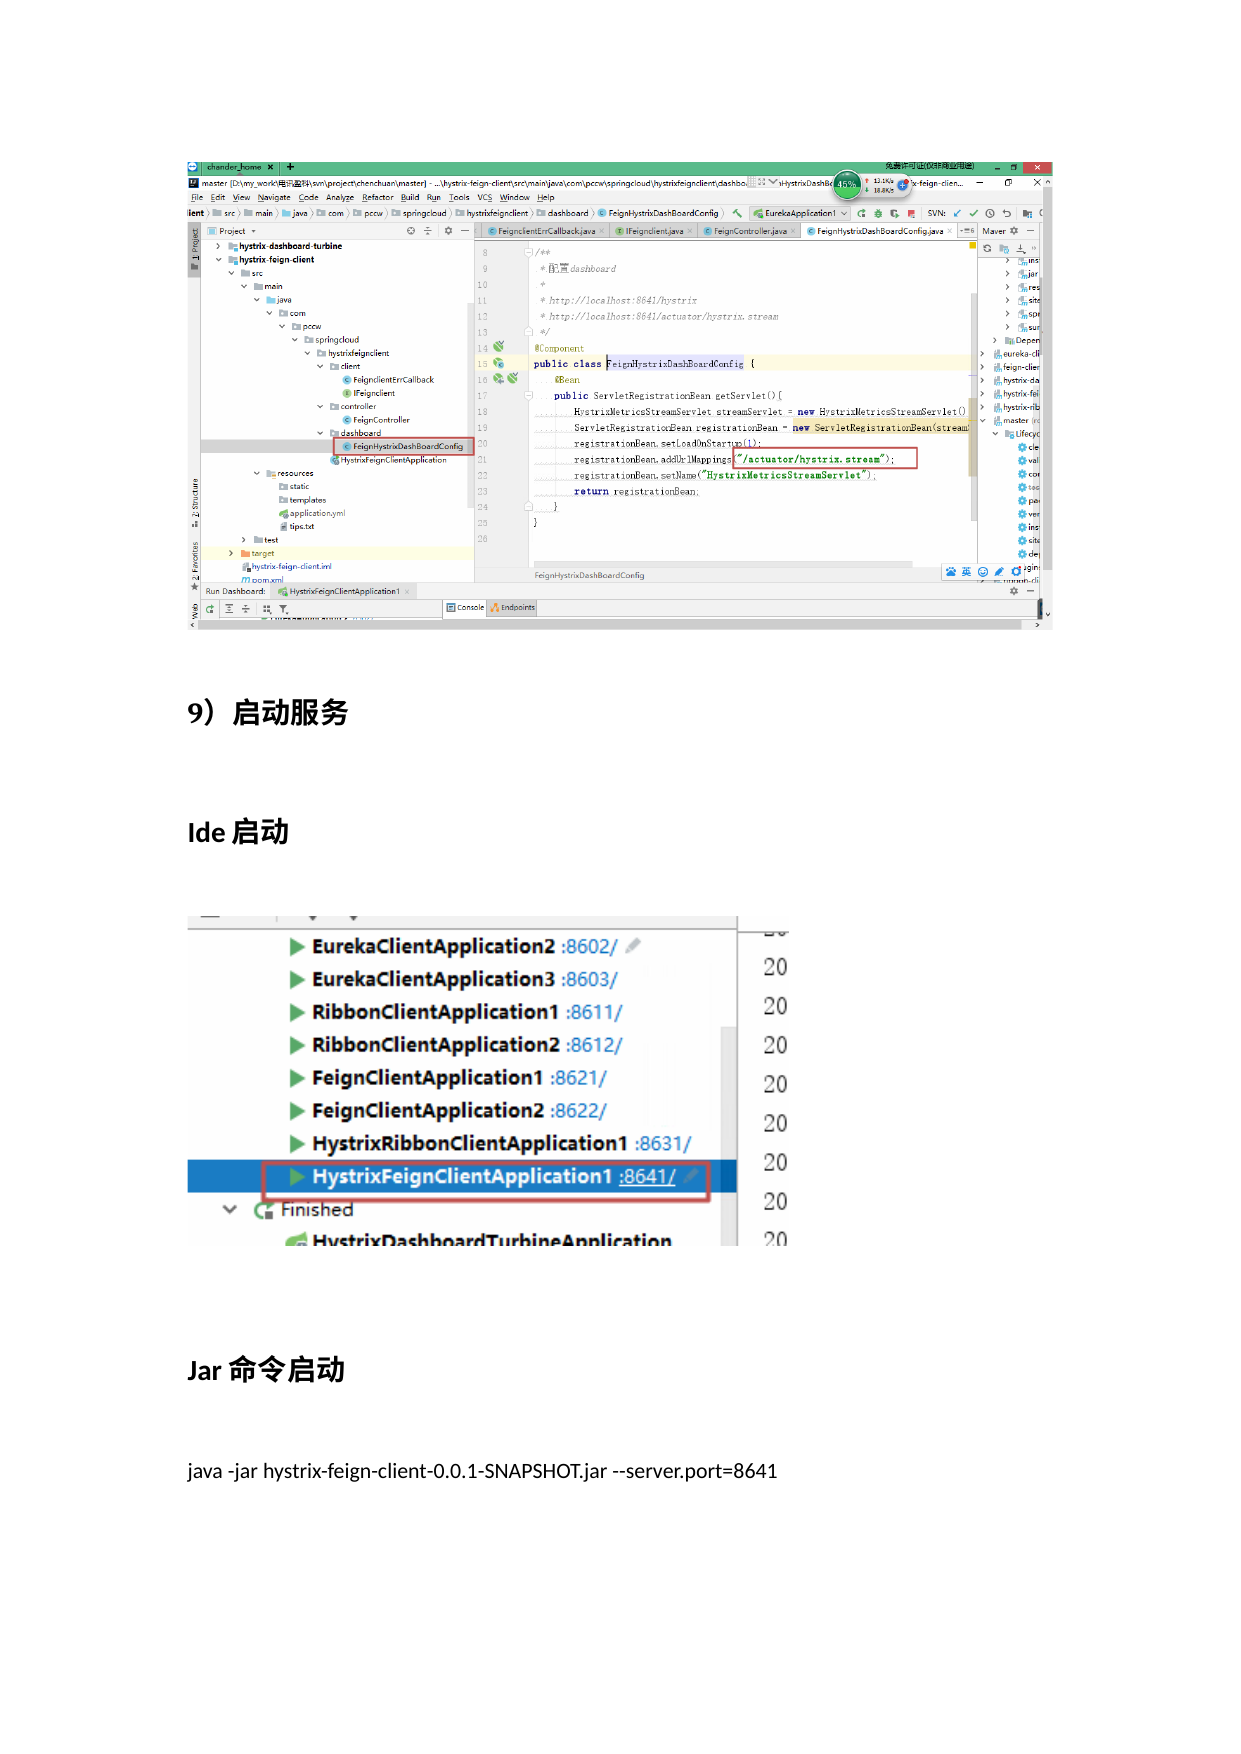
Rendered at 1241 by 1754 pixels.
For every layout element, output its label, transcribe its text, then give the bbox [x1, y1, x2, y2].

picture [187, 162, 1053, 630]
subtitle Jar 命令启动 [187, 1336, 1053, 1401]
text java -jar hystrix-feign-client-0.0.1-SNAPSHOT.jar --server.port=8641 [187, 1454, 1053, 1487]
picture [187, 916, 789, 1246]
subtitle 9）启动服务 [187, 679, 1053, 744]
subtitle Ide启动 [187, 797, 1053, 862]
